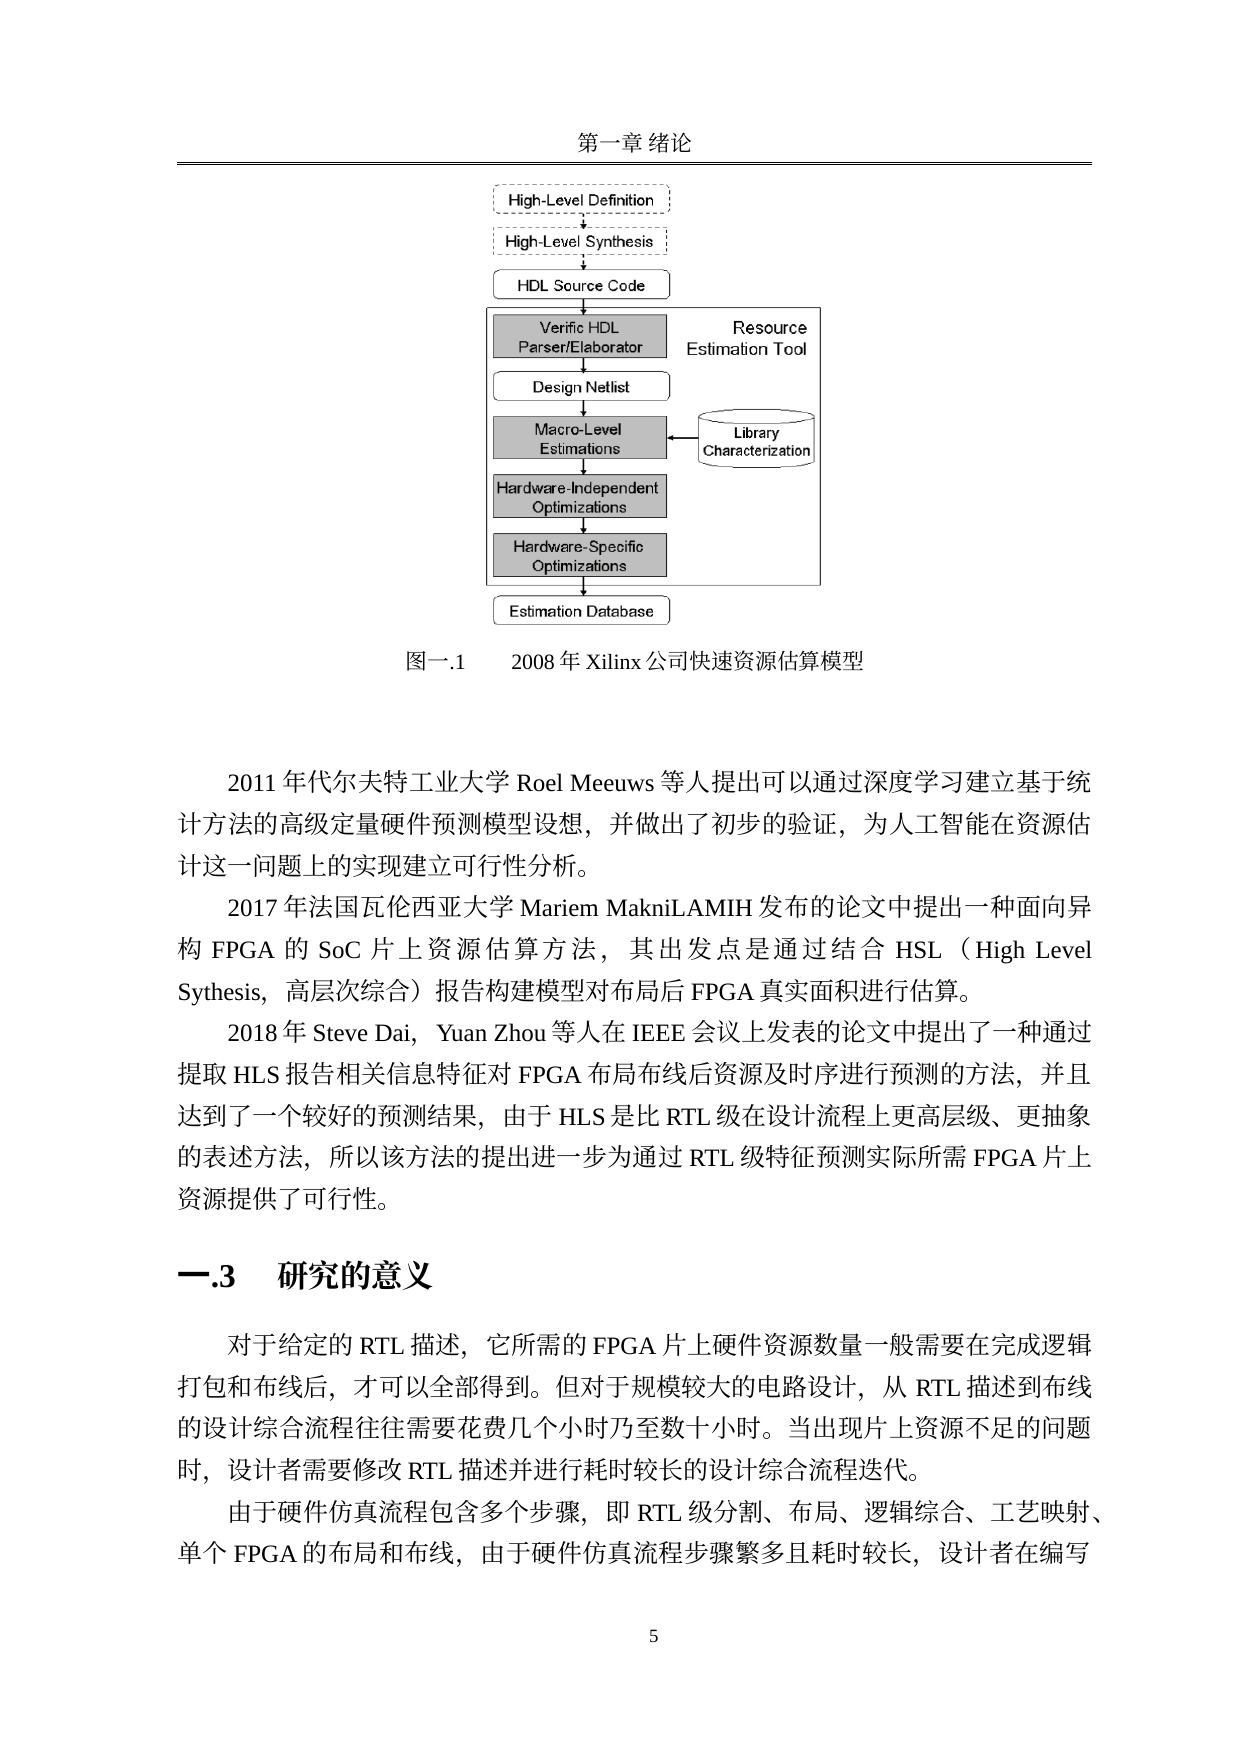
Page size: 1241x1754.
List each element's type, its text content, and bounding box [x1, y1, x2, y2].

text 2018年Steve Dai，Yuan Zhou等人在IEEE会议上发表的论文中提出了一种通过提取HLS报告相关信息特征对FPGA布局布线后资源及时序进行预测的方法，并且达到了一个较好的预测结果，由于HLS是比RTL级在设计流程上更高层级、更抽象的表述方法，所以该方法的提出进一步为通过RTL级特征预测实际所需FPGA片上资源提供了可行性。 [177, 1008, 1092, 1217]
text 2017年法国瓦伦西亚大学Mariem MakniLAMIH发布的论文中提出一种面向异构FPGA的SoC片上资源估算方法，其出发点是通过结合HSL（High Level Sythesis，高层次综合）报告构建模型对布局后FPGA真实面积进行估算。 [177, 883, 1092, 1008]
text 对于给定的RTL描述，它所需的FPGA片上硬件资源数量一般需要在完成逻辑打包和布线后，才可以全部得到。但对于规模较大的电路设计，从RTL描述到布线的设计综合流程往往需要花费几个小时乃至数十小时。当出现片上资源不足的问题时，设计者需要修改RTL描述并进行耗时较长的设计综合流程迭代。 [177, 1321, 1092, 1488]
picture [478, 177, 842, 632]
text 2011年代尔夫特工业大学Roel Meeuws等人提出可以通过深度学习建立基于统计方法的高级定量硬件预测模型设想，并做出了初步的验证，为人工智能在资源估计这一问题上的实现建立可行性分析。 [177, 758, 1092, 883]
subtitle 研究的意义 [177, 1254, 1092, 1296]
text 2008年Xilinx公司快速资源估算模型 [177, 644, 1092, 676]
